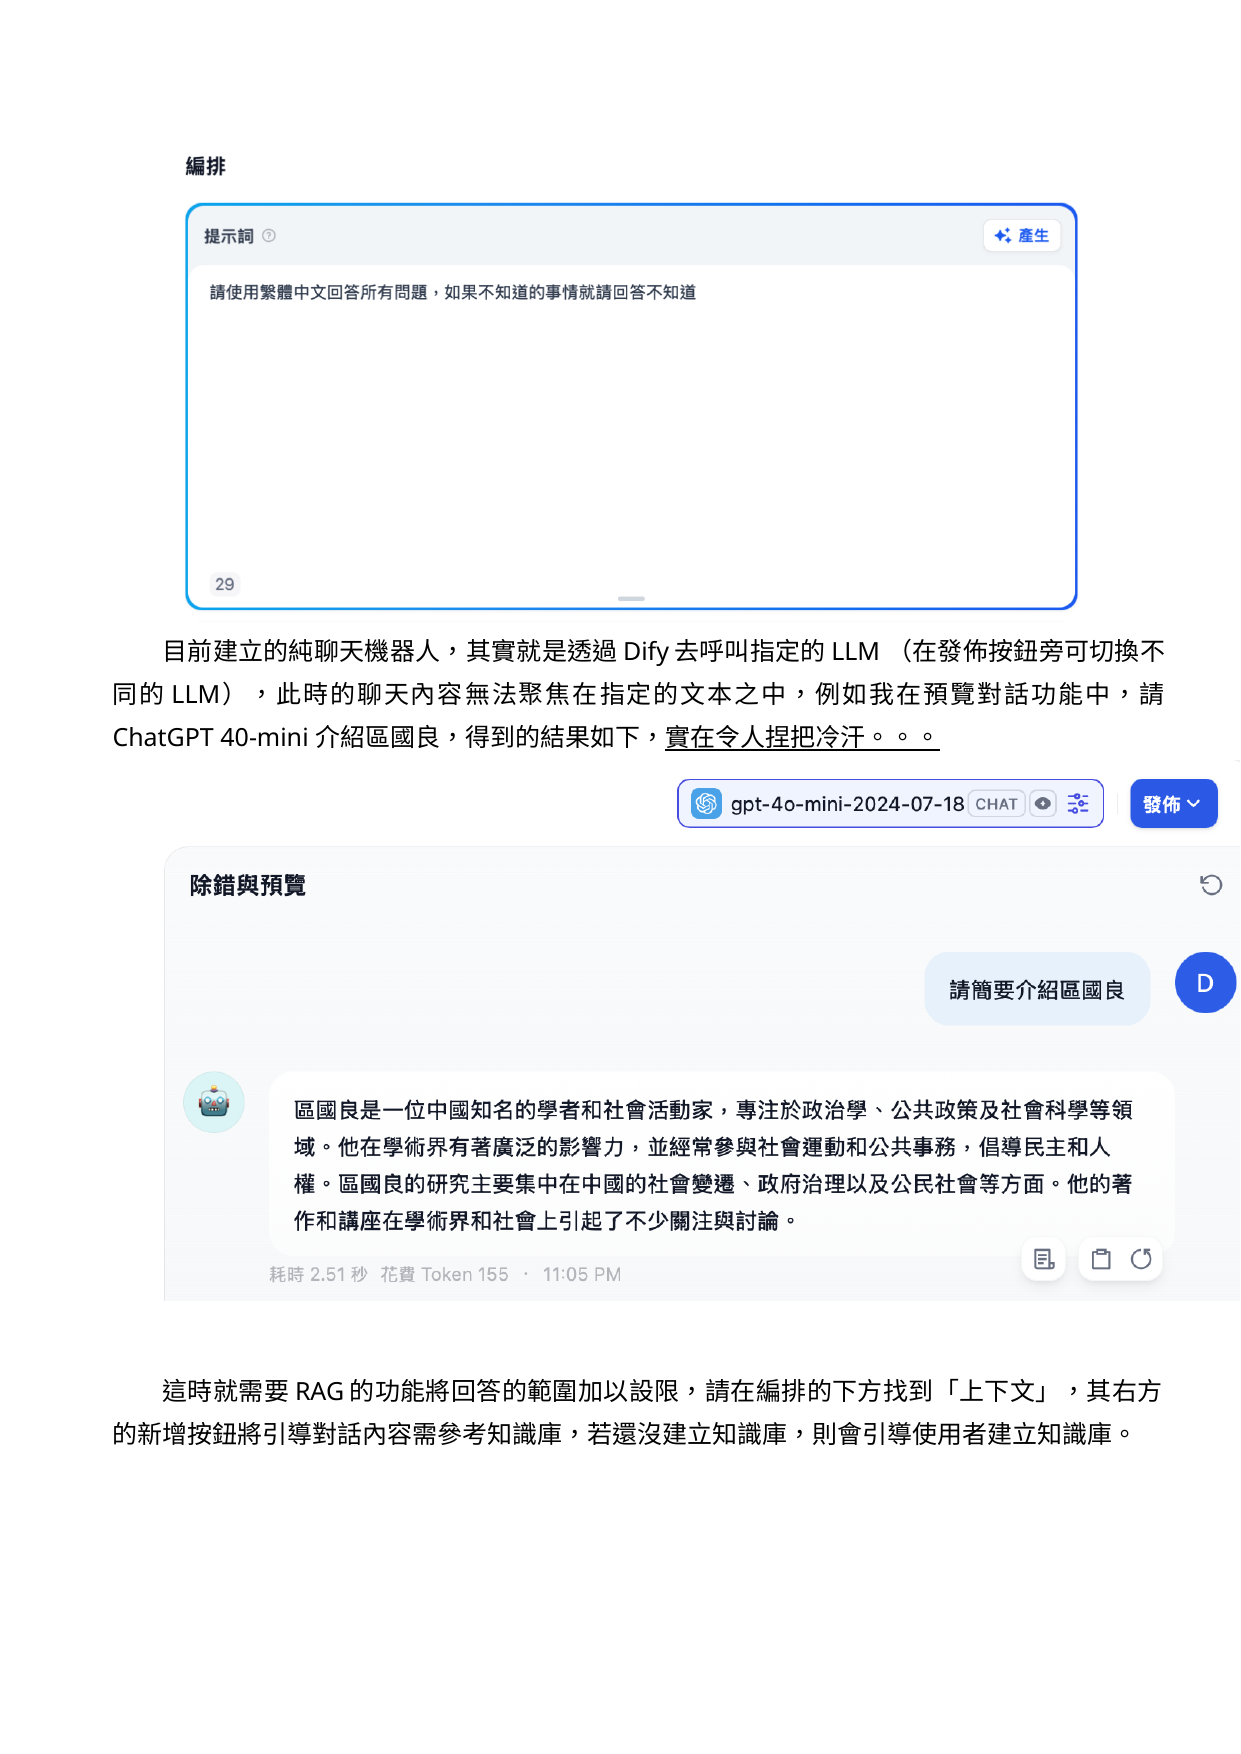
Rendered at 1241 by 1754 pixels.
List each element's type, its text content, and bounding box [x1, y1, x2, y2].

text 這時就需要RAG的功能將回答的範圍加以設限，請在編排的下方找到「上下文」，其右方的新增按鈕將引導對話內容需參考知識庫，若還沒建立知識庫，則會引導使用者建立知識庫。 [112, 1370, 1165, 1451]
text 目前建立的純聊天機器人，其實就是透過Dify去呼叫指定的LLM （在發佈按鈕旁可切換不同的LLM），此時的聊天內容無法聚焦在指定的文本之中，例如我在預覽對話功能中，請ChatGPT 40-mini 介紹區國良，得到的結果如下，實在令人捏把冷汗。。。 [112, 631, 1165, 755]
picture [162, 760, 1241, 1301]
picture [162, 138, 1092, 622]
